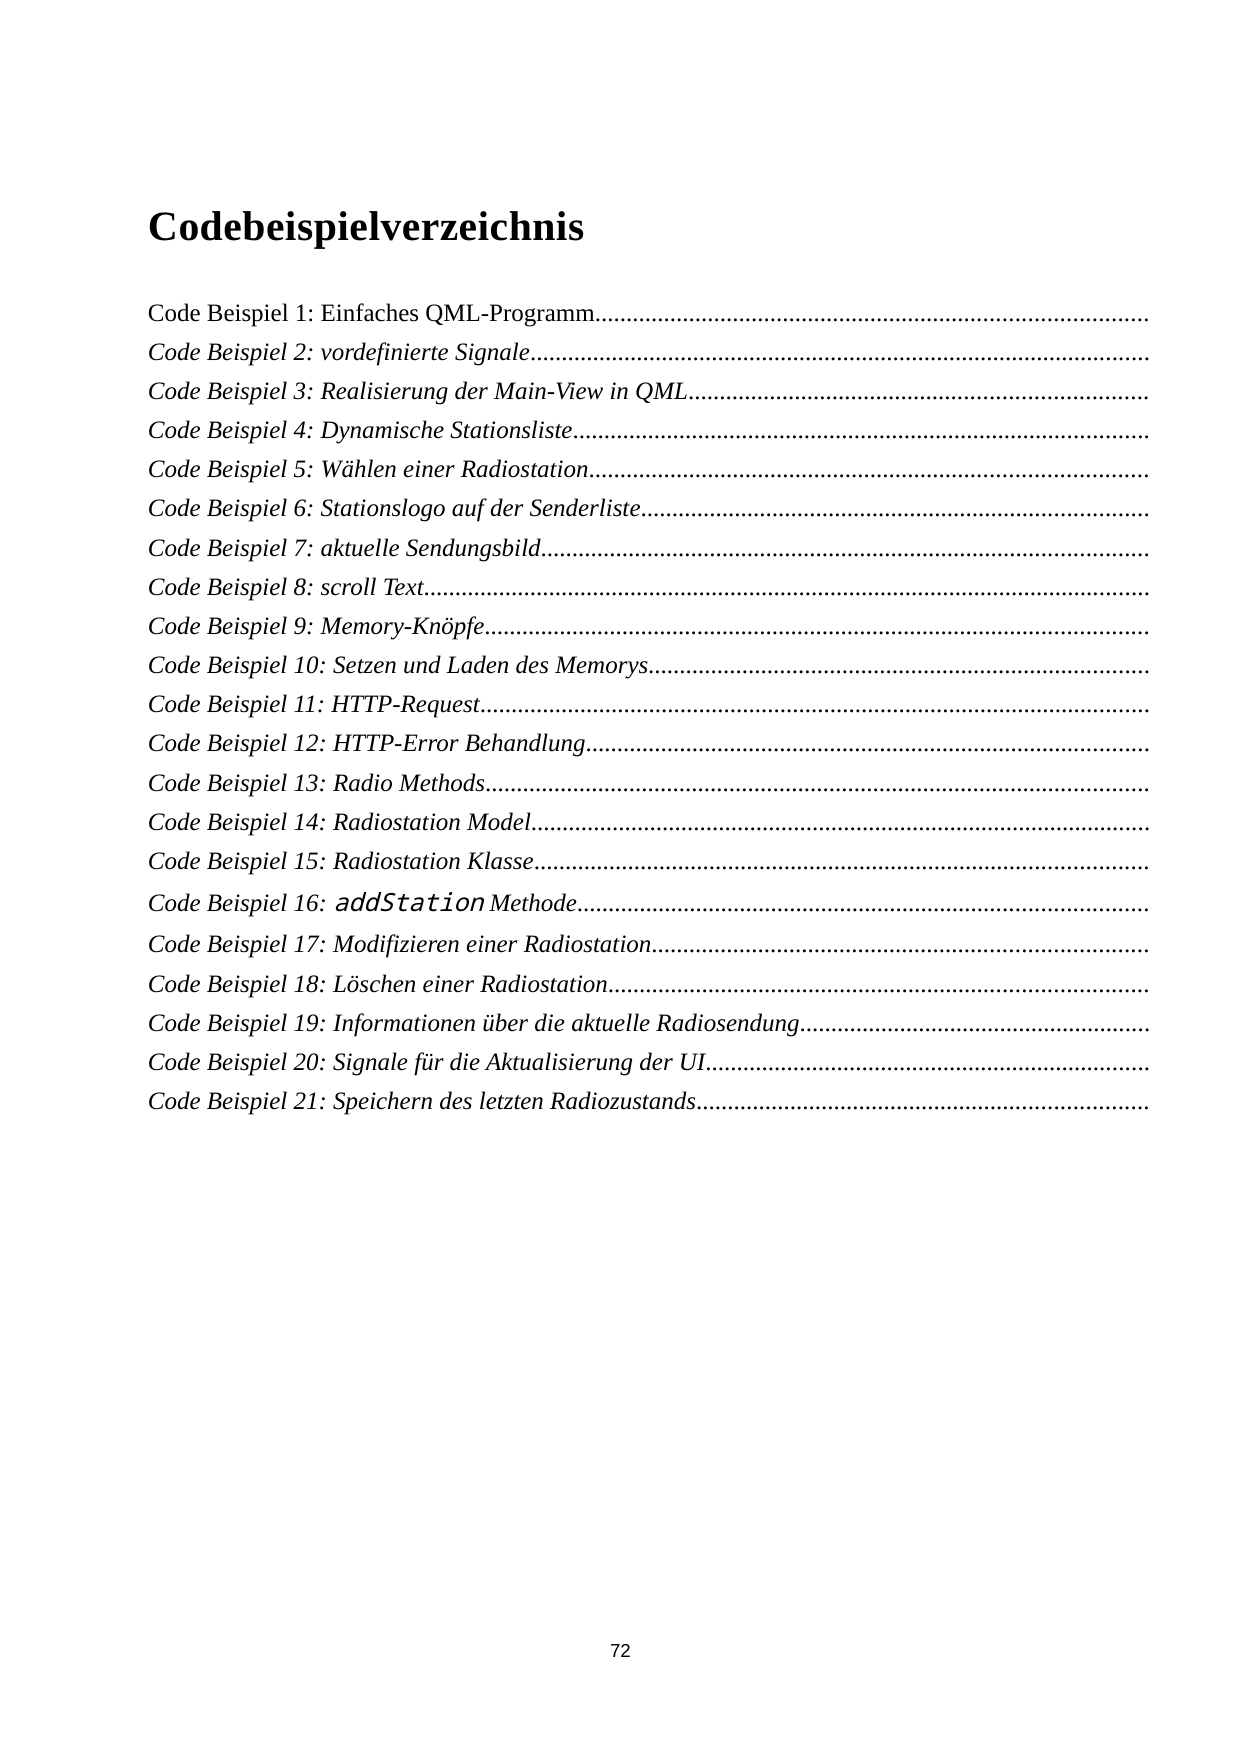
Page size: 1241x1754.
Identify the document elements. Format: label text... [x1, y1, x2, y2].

text Code Beispiel 16: addStation Methode 50 [148, 885, 1093, 919]
text Code Beispiel 10: Setzen und Laden des Memorys 46 [148, 650, 1093, 679]
text Code Beispiel 21: Speichern des letzten Radiozustands 53 [148, 1086, 1093, 1115]
text Code Beispiel 14: Radiostation Model 49 [148, 807, 1093, 836]
text Code Beispiel 15: Radiostation Klasse 50 [148, 846, 1093, 875]
text Code Beispiel 5: Wählen einer Radiostation 44 [148, 454, 1093, 483]
text Code Beispiel 1: Einfaches QML-Programm 23 [148, 298, 1093, 326]
text Code Beispiel 4: Dynamische Stationsliste 43 [148, 415, 1093, 444]
text Code Beispiel 9: Memory-Knöpfe 46 [148, 611, 1093, 640]
text Code Beispiel 3: Realisierung der Main-View in QML 42 [148, 376, 1093, 405]
text Code Beispiel 8: scroll Text 45 [148, 572, 1093, 601]
text Code Beispiel 18: Löschen einer Radiostation 51 [148, 969, 1093, 997]
text Code Beispiel 17: Modifizieren einer Radiostation 51 [148, 929, 1093, 958]
text Code Beispiel 19: Informationen über die aktuelle Radiosendung 52 [148, 1008, 1093, 1037]
text Code Beispiel 2: vordefinierte Signale 24 [148, 337, 1093, 366]
text Code Beispiel 6: Stationslogo auf der Senderliste 44 [148, 493, 1093, 522]
text Code Beispiel 11: HTTP-Request 47 [148, 689, 1093, 718]
text Code Beispiel 7: aktuelle Sendungsbild 45 [148, 533, 1093, 561]
text Code Beispiel 13: Radio Methods 49 [148, 768, 1093, 796]
text Codebeispielverzeichnis [148, 202, 1093, 250]
text Code Beispiel 20: Signale für die Aktualisierung der UI 52 [148, 1047, 1093, 1076]
text Code Beispiel 12: HTTP-Error Behandlung 48 [148, 728, 1093, 757]
